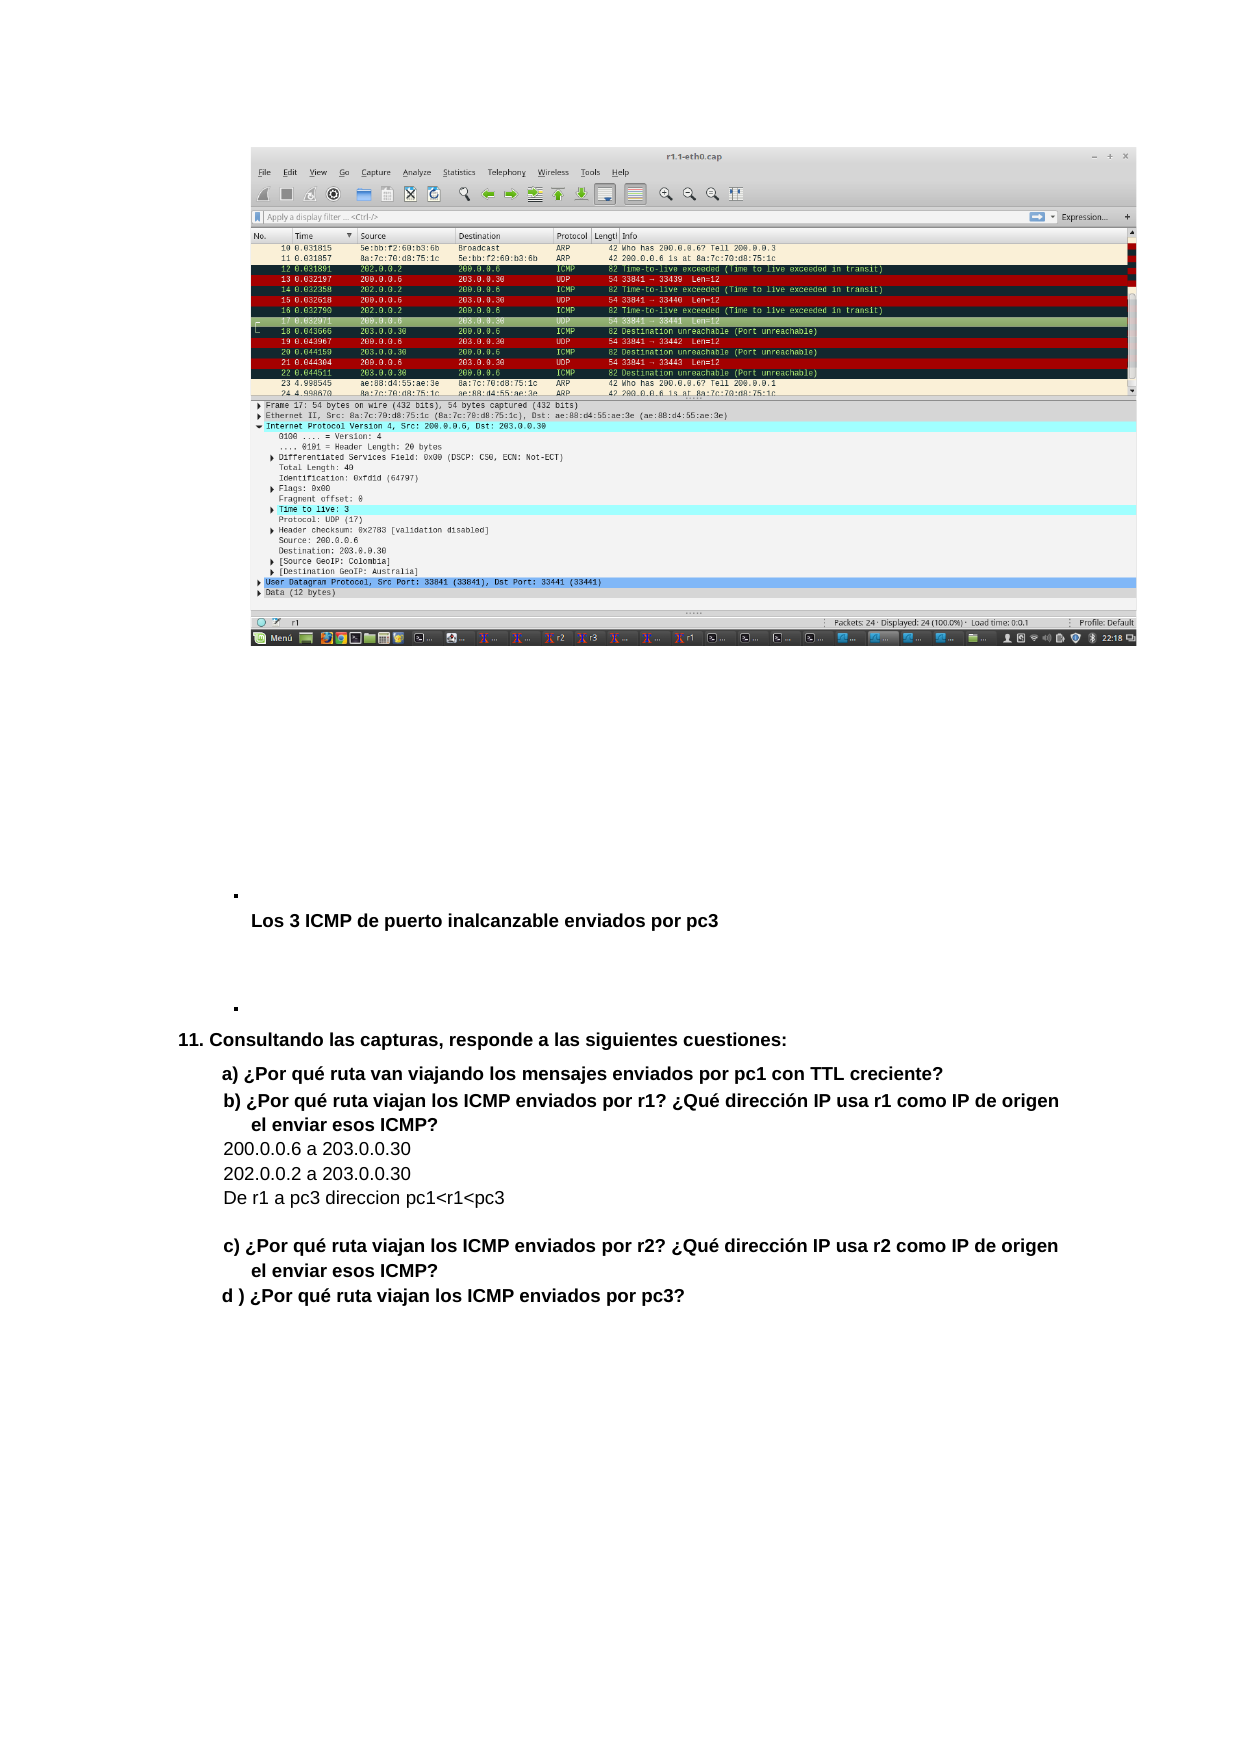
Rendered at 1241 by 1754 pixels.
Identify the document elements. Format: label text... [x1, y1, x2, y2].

text d ) ¿Por qué ruta viajan los ICMP enviados por pc3? [222, 1284, 1063, 1306]
text 202.0.0.2 a 203.0.0.30 [223, 1162, 1063, 1184]
text b) ¿Por qué ruta viajan los ICMP enviados por r1? ¿Qué dirección IP usa r1 como IP de origen el enviar esos ICMP? [223, 1089, 1063, 1135]
text c) ¿Por qué ruta viajan los ICMP enviados por r2? ¿Qué dirección IP usa r2 como IP de origen el enviar esos ICMP? [223, 1235, 1063, 1281]
picture [250, 147, 1137, 646]
text Los 3 ICMP de puerto inalcanzable enviados por pc3 [251, 910, 1063, 931]
text a) ¿Por qué ruta van viajando los mensajes enviados por pc1 con TTL creciente? [222, 1062, 1063, 1084]
text 11. Consultando las capturas, responde a las siguientes cuestiones: [178, 1029, 1063, 1051]
text 200.0.0.6 a 203.0.0.30 [177, 1138, 1063, 1159]
text De r1 a pc3 direccion pc1<r1<pc3 [223, 1187, 1063, 1208]
